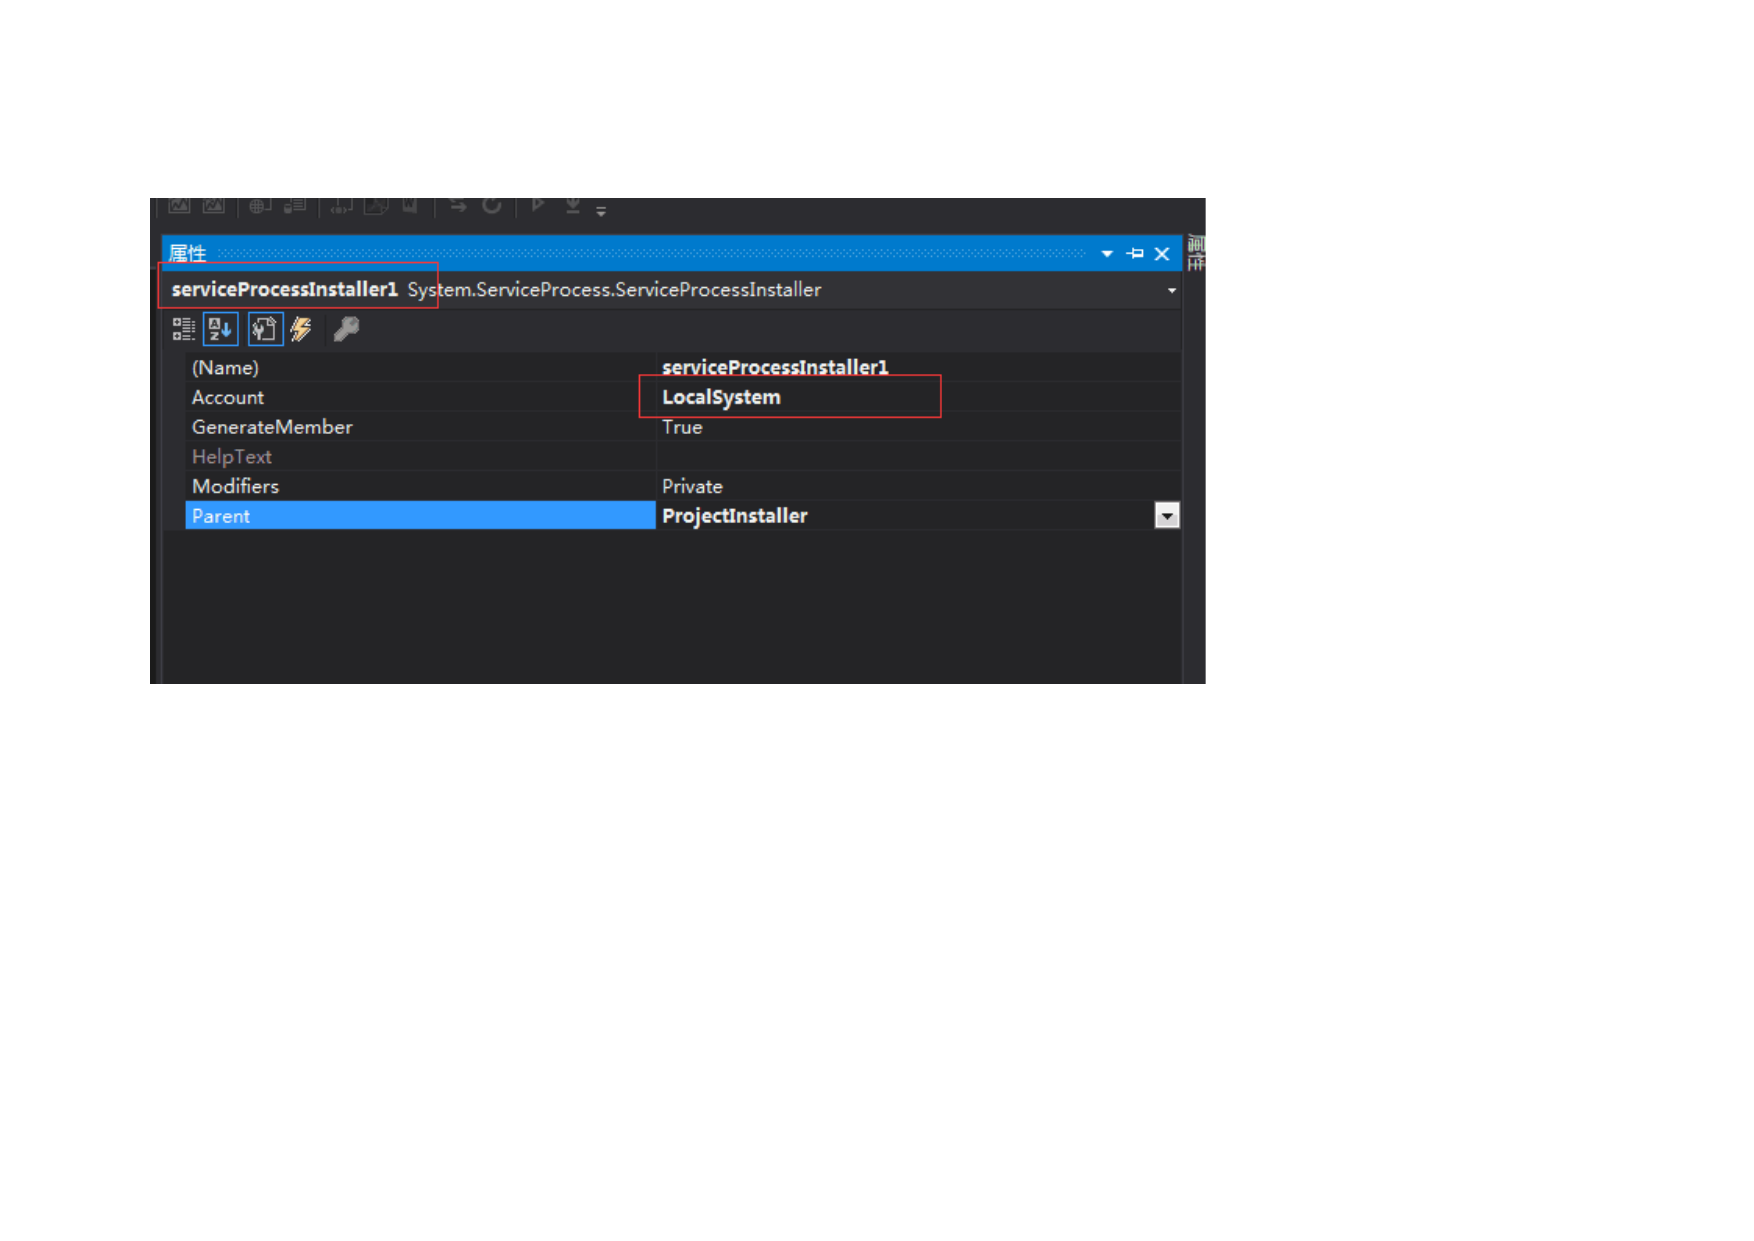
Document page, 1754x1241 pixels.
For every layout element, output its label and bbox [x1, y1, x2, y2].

picture [150, 198, 1206, 684]
